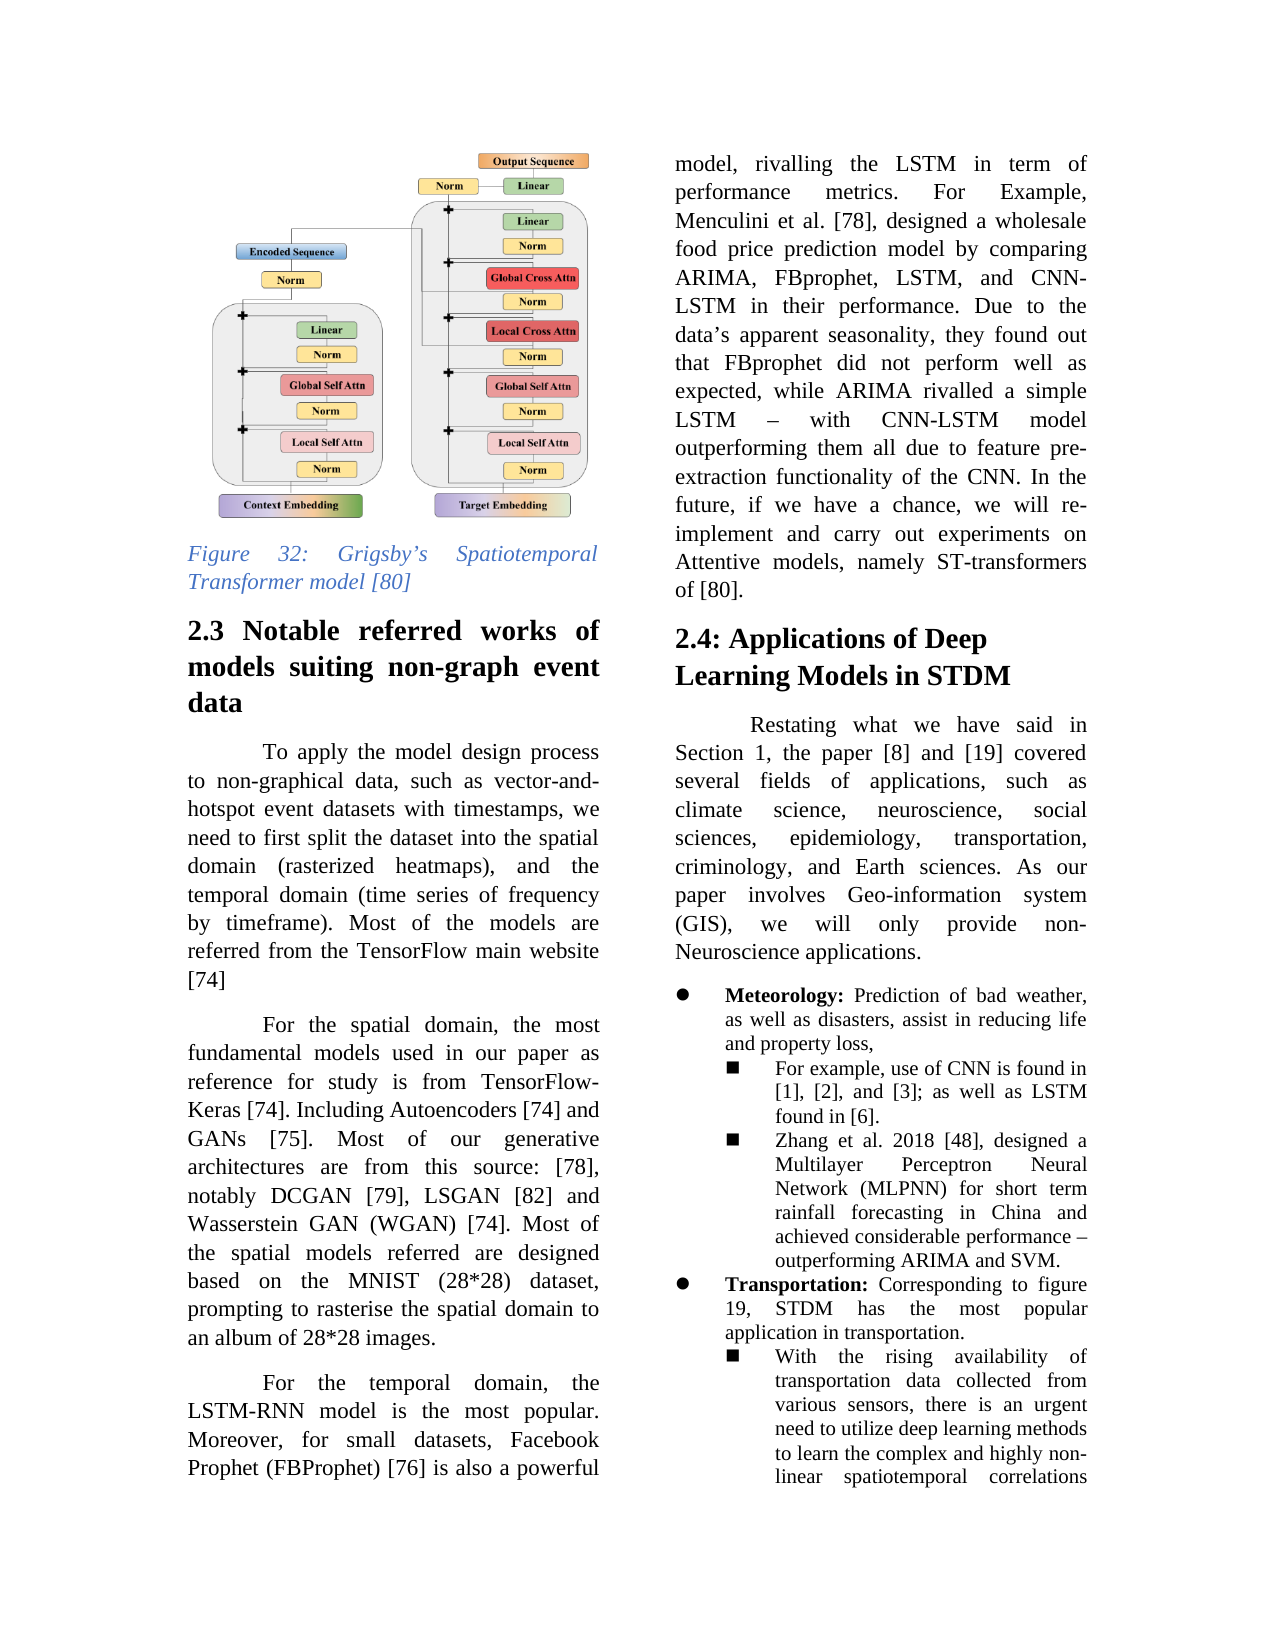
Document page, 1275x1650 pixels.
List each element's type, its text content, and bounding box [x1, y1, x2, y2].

text 2.3 Notable referred works of models suiting non-graph event data [187, 613, 600, 719]
text Figure 32: Grigsby’s Spatiotemporal Transformer model [80] [187, 540, 600, 594]
text To apply the model design process to non-graphical data, such as vector-and-hotspot event datasets with timestamps, we need to first split the dataset into the spatial domain (rasterized heatmaps), and the temporal domain (time series of frequency by timeframe). Most of the models are referred from the TensorFlow main website [74] [187, 738, 600, 992]
list For example, use of CNN is found in [1], [2], and [3]; as well as LSTM found in [6]. [725, 1055, 1087, 1128]
text 2.4: Applications of Deep Learning Models in STDM [675, 622, 1087, 691]
text For the spatial domain, the most fundamental models used in our paper as reference for study is from TensorFlow-Keras [74]. Including Autoencoders [74] and GANs [75]. Most of our generative architectures are from this source: [78], notably DCGAN [79], LSGAN [82] and Wasserstein GAN (WGAN) [74]. Most of the spatial models referred are designed based on the MNIST (28*28) dataset, prompting to rasterise the spatial domain to an album of 28*28 images. [187, 1011, 600, 1350]
text For the temporal domain, the LSTM-RNN model is the most popular. Moreover, for small datasets, Facebook Prophet (FBProphet) [76] is also a powerful model, rivalling the LSTM in term of performance metrics. For Example, Menculini et al. [78], designed a wholesale food price prediction model by comparing ARIMA, FBprophet, LSTM, and CNN-LSTM in their performance. Due to the data’s apparent seasonality, they found out that FBprophet did not perform well as expected, while ARIMA rivalled a simple LSTM – with CNN-LSTM model outperforming them all due to feature pre-extraction functionality of the CNN. In the future, if we have a chance, we will re-implement and carry out experiments on Attentive models, namely ST-transformers of [80]. [187, 1369, 600, 1481]
list Meteorology: Prediction of bad weather, as well as disasters, assist in reducing life and property loss, [675, 983, 1087, 1055]
picture [187, 150, 612, 521]
list Zhang et al. 2018 [48], designed a Multilayer Perceptron Neural Network (MLPNN) for short term rainfall forecasting in China and achieved considerable performance – outperforming ARIMA and SVM. [725, 1128, 1087, 1272]
text Restating what we have said in Section 1, the paper [8] and [19] covered several fields of applications, such as climate science, neuroscience, social sciences, epidemiology, transportation, criminology, and Earth sciences. As our paper involves Geo-information system (GIS), we will only provide non-Neuroscience applications. [675, 711, 1087, 964]
list Transportation: Corresponding to figure 19, STDM has the most popular application in transportation. [675, 1272, 1087, 1344]
text For the temporal domain, the LSTM-RNN model is the most popular. Moreover, for small datasets, Facebook Prophet (FBProphet) [76] is also a powerful model, rivalling the LSTM in term of performance metrics. For Example, Menculini et al. [78], designed a wholesale food price prediction model by comparing ARIMA, FBprophet, LSTM, and CNN-LSTM in their performance. Due to the data’s apparent seasonality, they found out that FBprophet did not perform well as expected, while ARIMA rivalled a simple LSTM – with CNN-LSTM model outperforming them all due to feature pre-extraction functionality of the CNN. In the future, if we have a chance, we will re-implement and carry out experiments on Attentive models, namely ST-transformers of [80]. [675, 150, 1087, 603]
